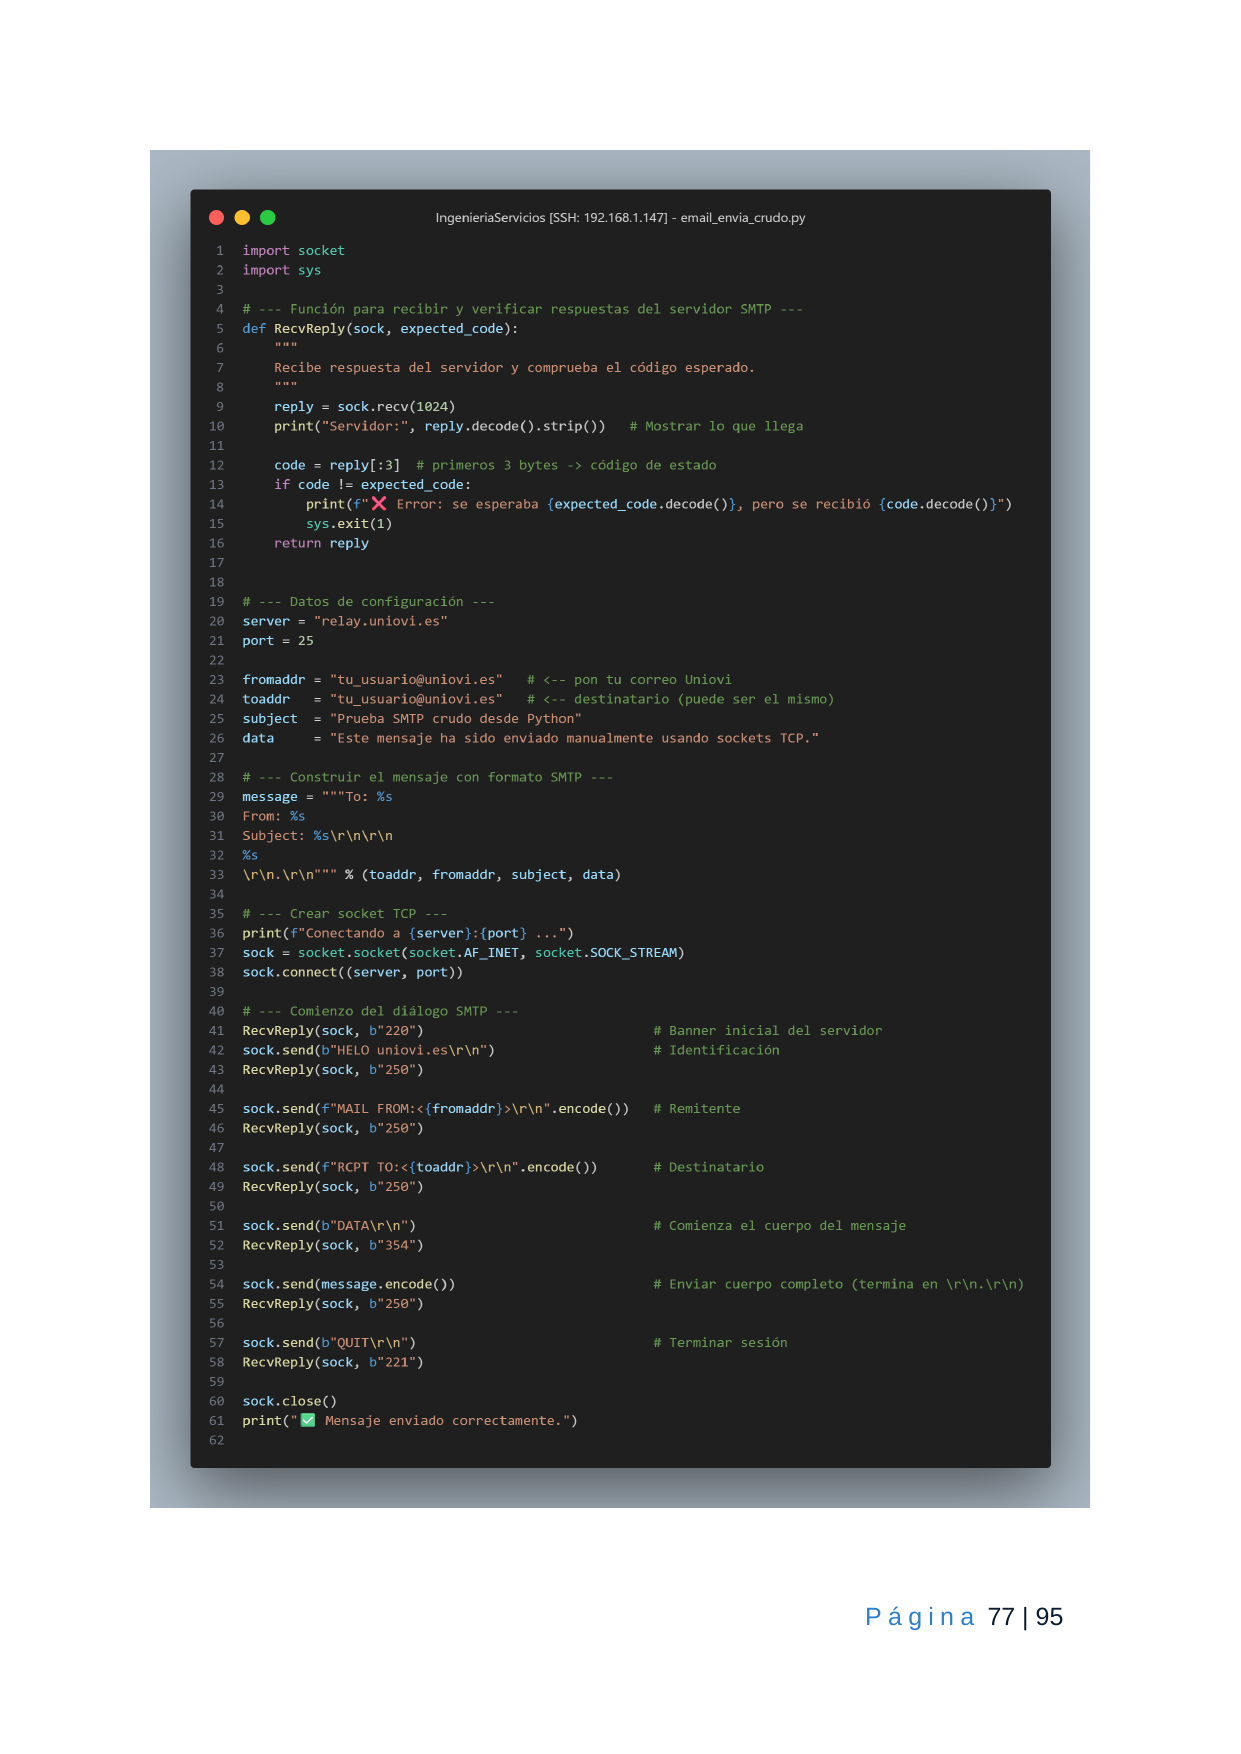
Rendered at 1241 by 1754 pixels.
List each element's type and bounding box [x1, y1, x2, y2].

picture [150, 150, 1091, 1508]
